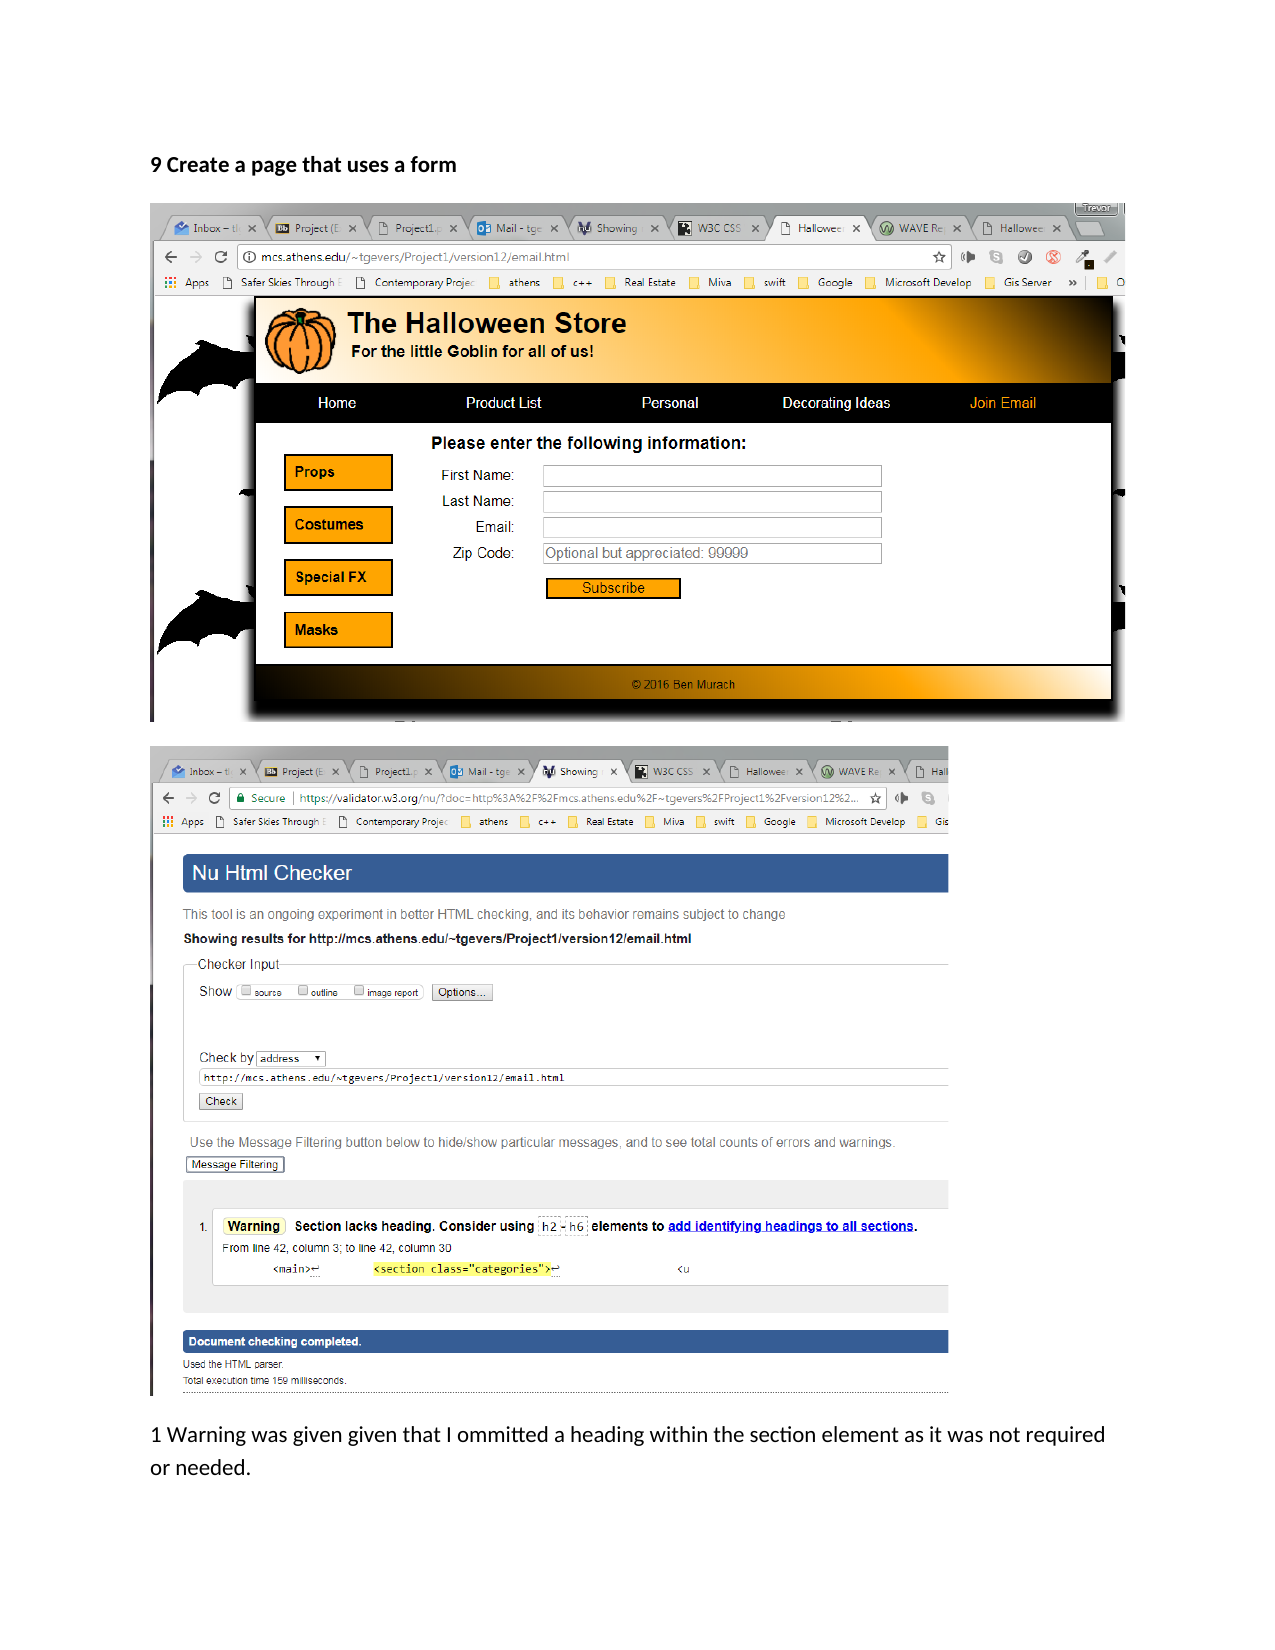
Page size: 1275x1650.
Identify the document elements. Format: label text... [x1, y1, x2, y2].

picture [150, 203, 1125, 722]
picture [150, 746, 949, 1396]
text 9 Create a page that uses a form [150, 150, 1125, 178]
text 1 Warning was given given that I ommitted a heading within the section element as it was not required or needed. [150, 1421, 1125, 1481]
